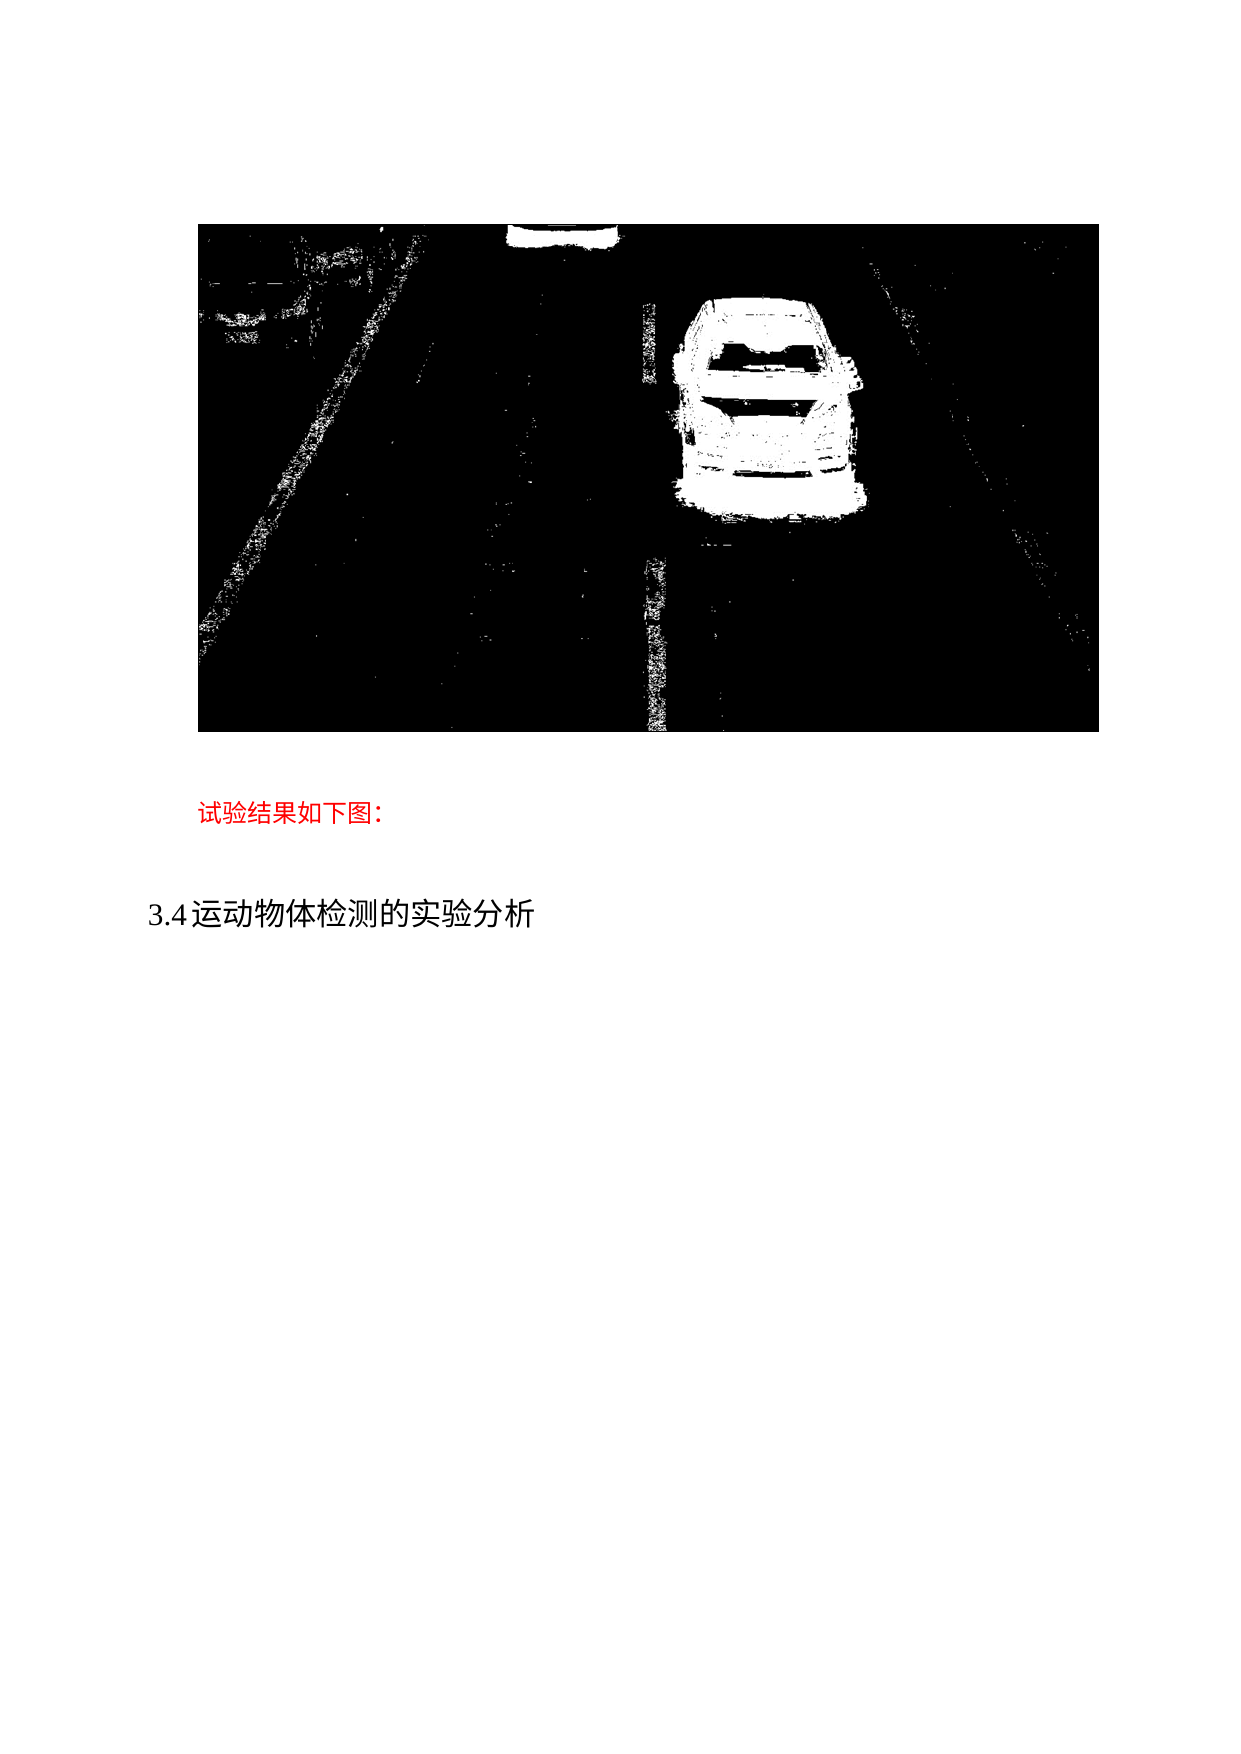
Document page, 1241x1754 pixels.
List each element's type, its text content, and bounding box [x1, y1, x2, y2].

text 试验结果如下图： [148, 162, 1092, 844]
list 运动物体检测的实验分析 [148, 879, 1092, 944]
picture [1092, 225, 1098, 731]
